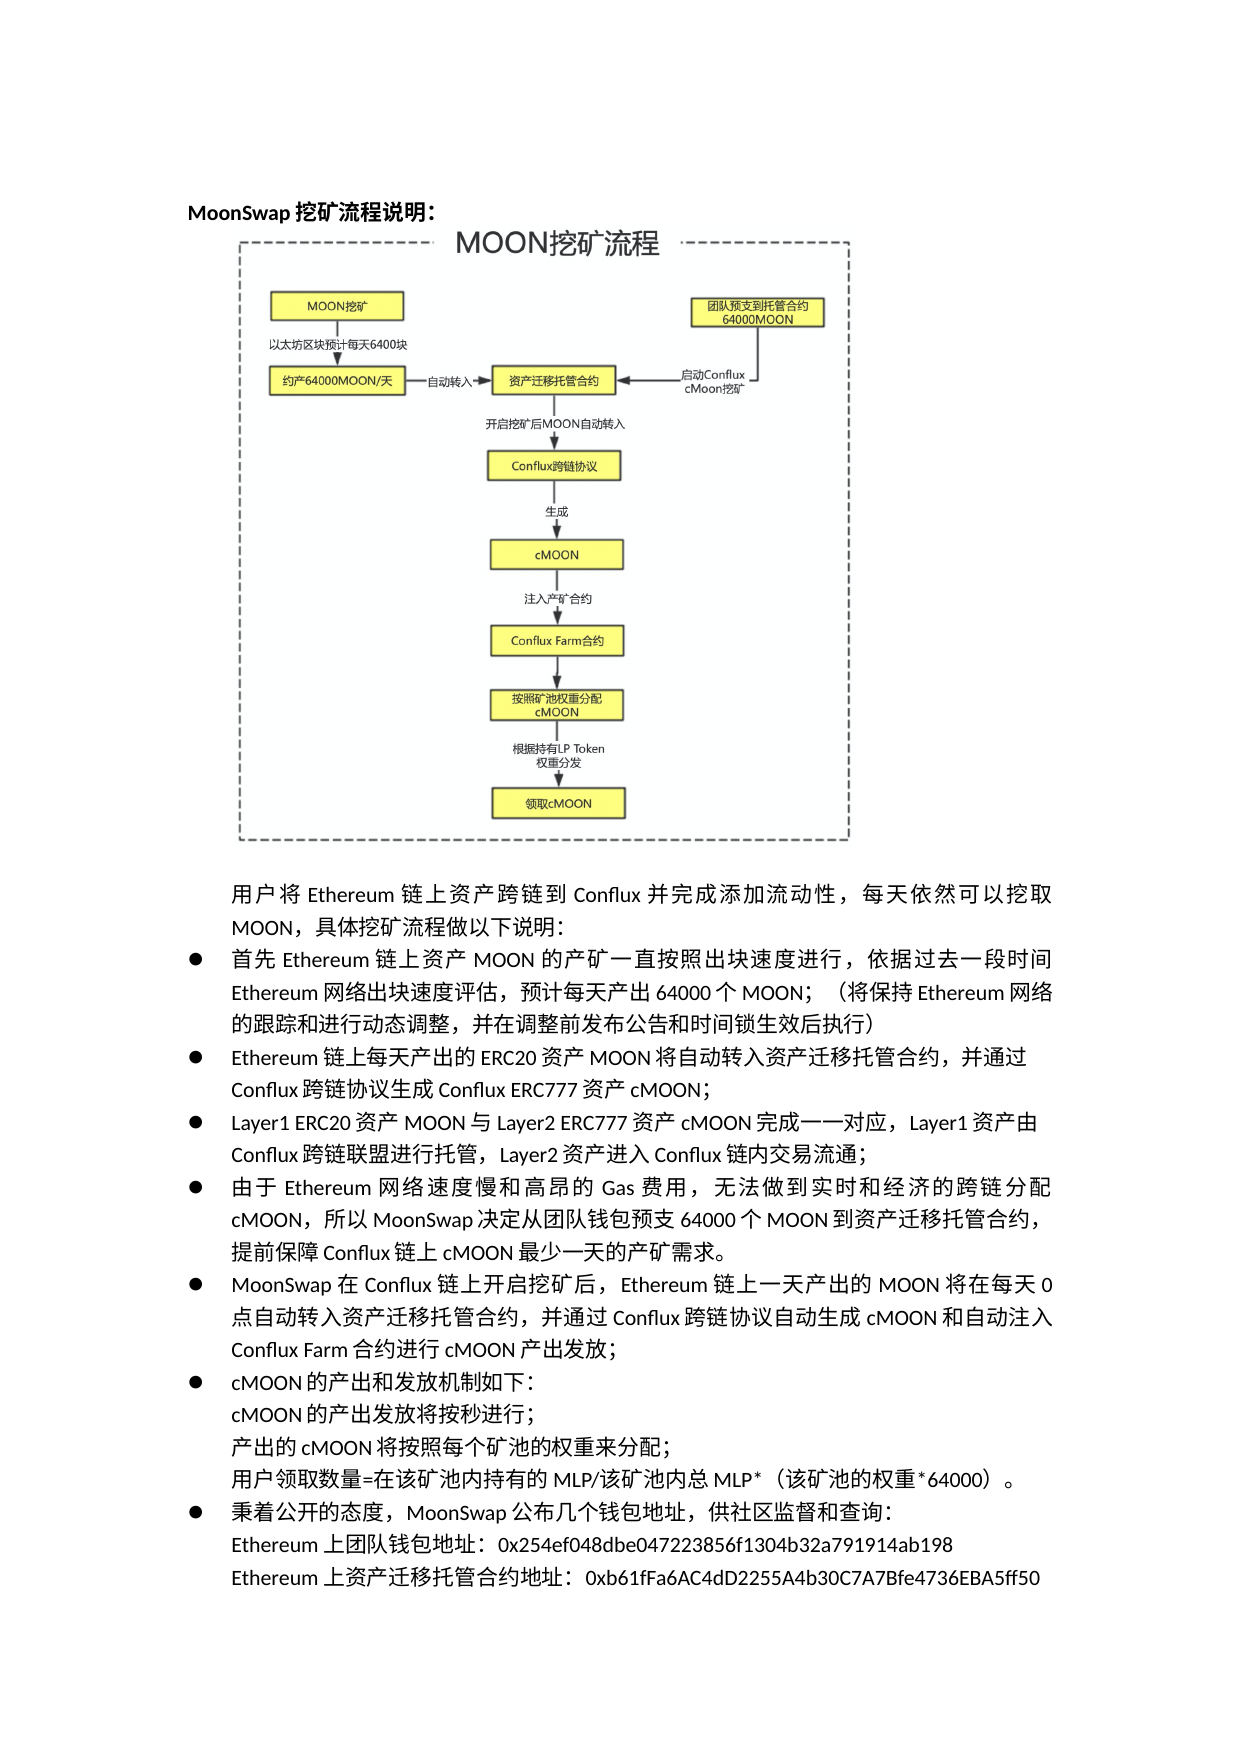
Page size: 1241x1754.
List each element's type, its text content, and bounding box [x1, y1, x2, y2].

list 首先Ethereum链上资产MOON的产矿一直按照出块速度进行，依据过去一段时间Ethereum网络出块速度评估，预计每天产出64000个MOON；（将保持Ethereum网络的跟踪和进行动态调整，并在调整前发布公告和时间锁生效后执行） [187, 942, 1053, 1039]
text 用户将Ethereum链上资产跨链到Conflux并完成添加流动性，每天依然可以挖取MOON，具体挖矿流程做以下说明： [231, 877, 1053, 942]
text Ethereum上团队钱包地址：0x254ef048dbe047223856f1304b32a791914ab198 [231, 1527, 1053, 1559]
list Ethereum链上每天产出的ERC20资产MOON将自动转入资产迁移托管合约，并通过Conflux跨链协议生成Conflux ERC777资产cMOON； [187, 1039, 1053, 1104]
text 产出的cMOON将按照每个矿池的权重来分配； [231, 1429, 1053, 1462]
list 秉着公开的态度，MoonSwap公布几个钱包地址，供社区监督和查询： [187, 1494, 1053, 1527]
list Layer1 ERC20资产 MOON与 Layer2 ERC777 资产cMOON完成一一对应，Layer1资产由Conflux跨链联盟进行托管，Layer2资产进入Conflux链内交易流通； [187, 1104, 1053, 1169]
text cMOON的产出发放将按秒进行； [231, 1397, 1053, 1429]
picture [231, 227, 857, 846]
text 用户领取数量=在该矿池内持有的MLP/该矿池内总MLP*（该矿池的权重*64000）。 [231, 1462, 1053, 1494]
list 由于Ethereum网络速度慢和高昂的Gas费用，无法做到实时和经济的跨链分配cMOON，所以MoonSwap决定从团队钱包预支64000个MOON到资产迁移托管合约，提前保障Conflux链上cMOON最少一天的产矿需求。 [187, 1169, 1053, 1267]
text Ethereum上资产迁移托管合约地址：0xb61fFa6AC4dD2255A4b30C7A7Bfe4736EBA5ff50 [231, 1559, 1053, 1592]
list cMOON的产出和发放机制如下： [187, 1364, 1053, 1397]
list MoonSwap在Conflux链上开启挖矿后，Ethereum链上一天产出的MOON将在每天0点自动转入资产迁移托管合约，并通过Conflux跨链协议自动生成cMOON和自动注入Conflux Farm合约进行cMOON产出发放； [187, 1267, 1053, 1364]
text MoonSwap挖矿流程说明： [187, 194, 1053, 227]
